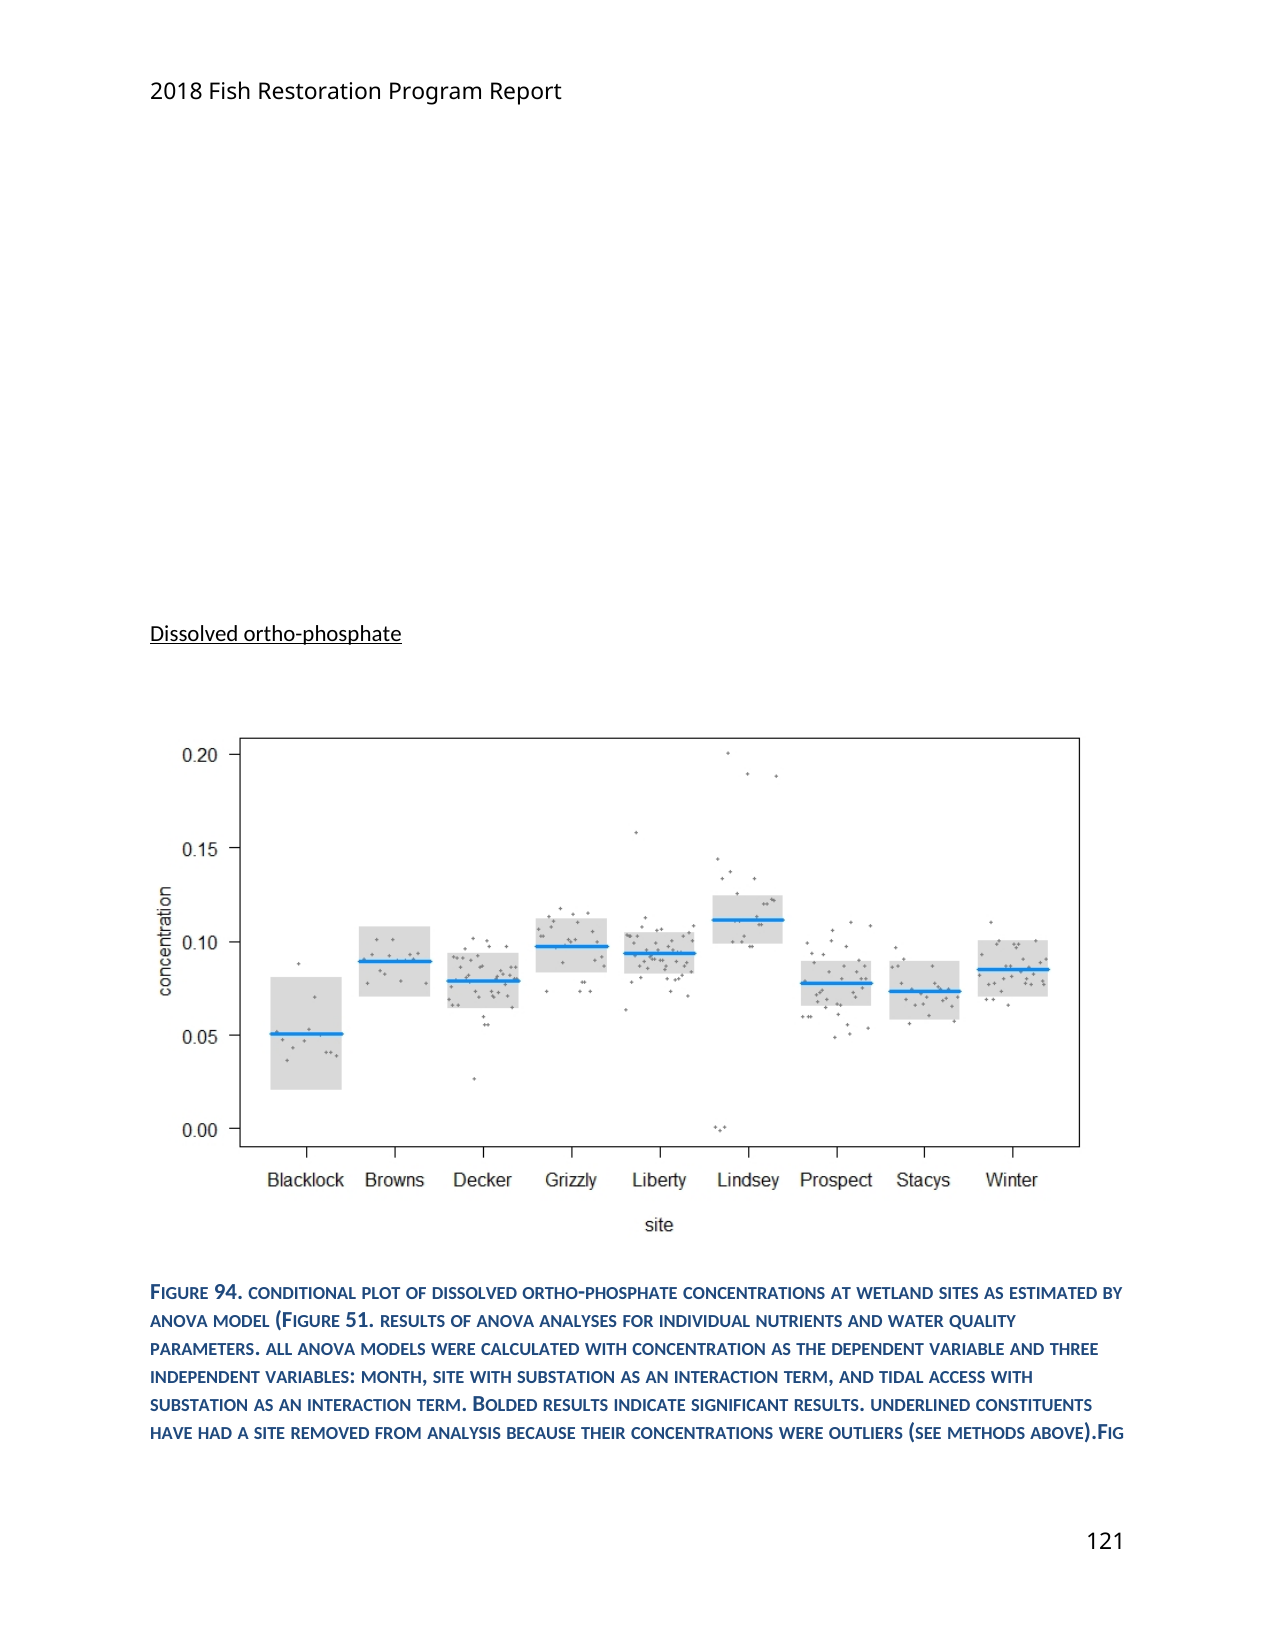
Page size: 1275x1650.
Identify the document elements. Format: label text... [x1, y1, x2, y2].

text Dissolved ortho-phosphate [150, 619, 1125, 648]
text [150, 1277, 1125, 1445]
picture [150, 648, 1125, 1259]
